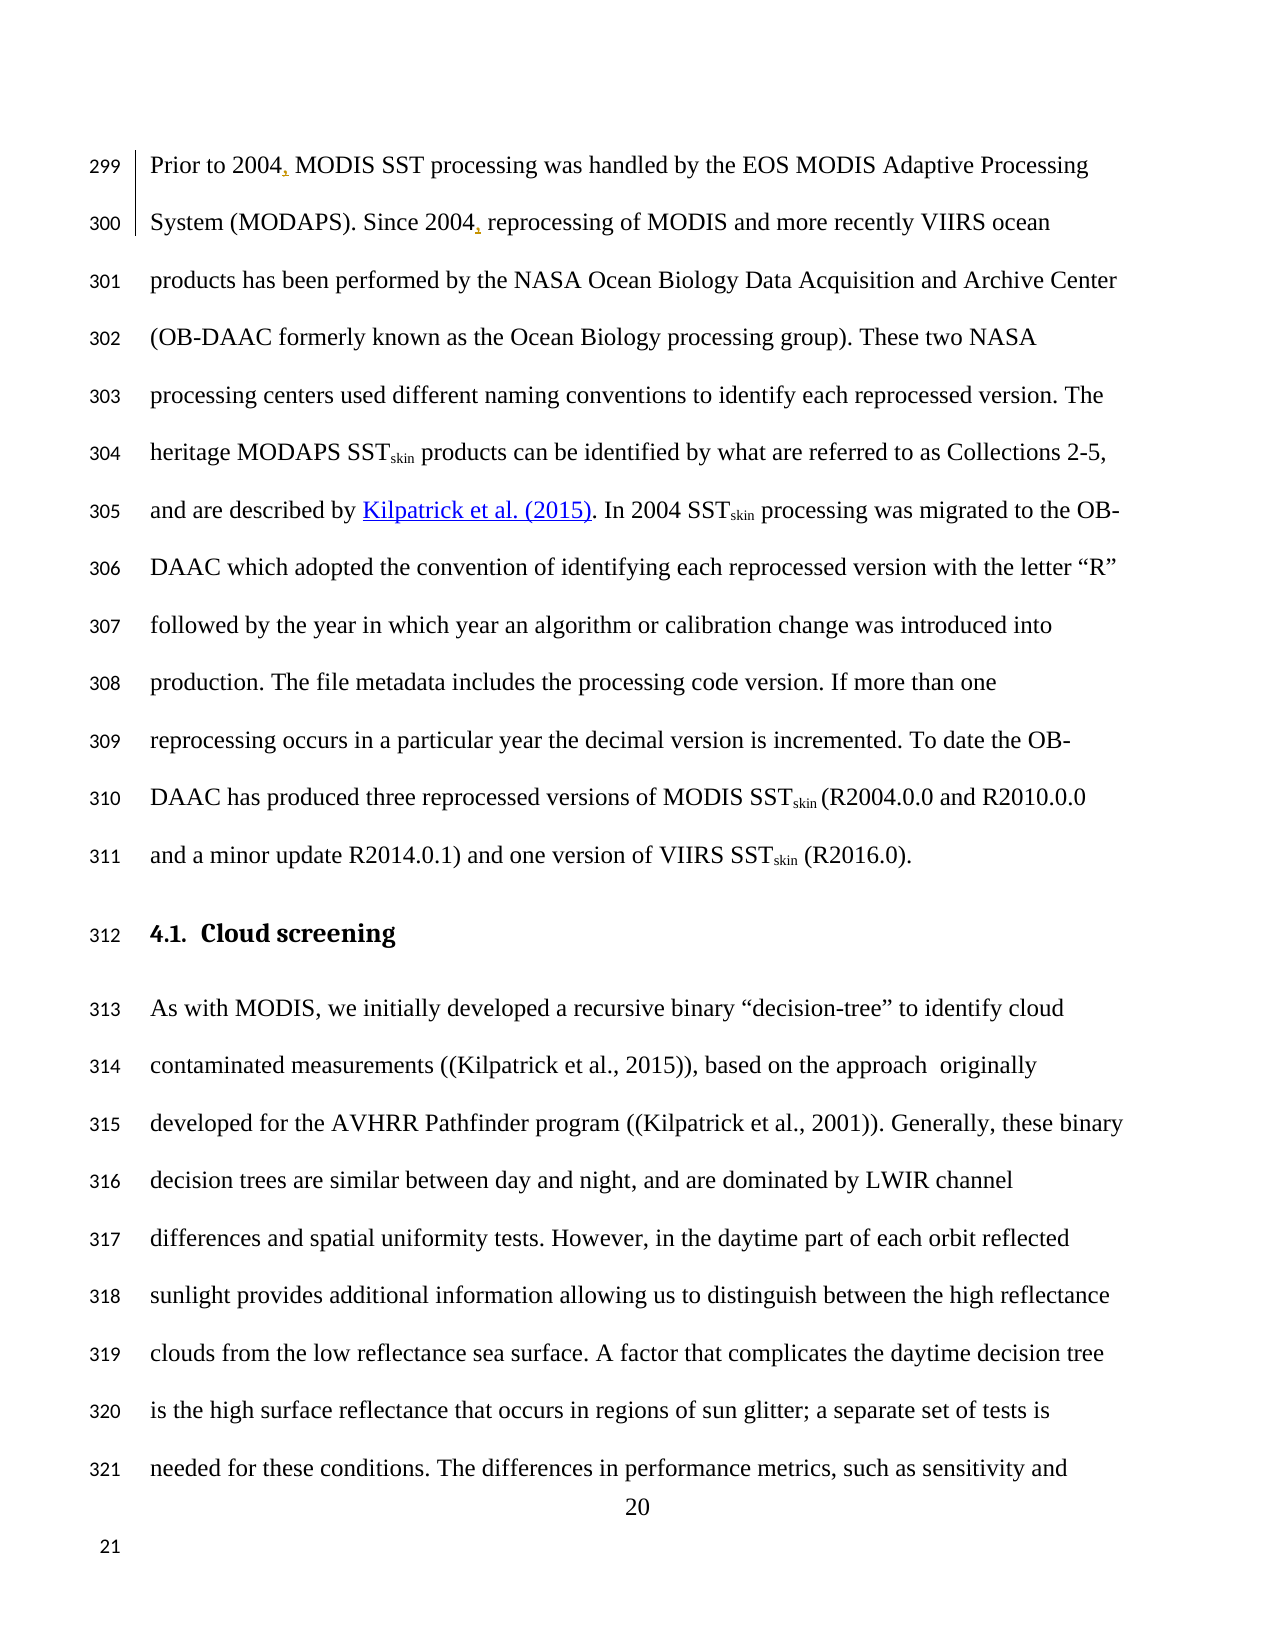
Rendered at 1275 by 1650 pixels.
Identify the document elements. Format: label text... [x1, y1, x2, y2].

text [150, 993, 1125, 1482]
subtitle Cloud screening [150, 918, 1125, 949]
text Prior to 2004 MODIS SST processing was handled by the EOS MODIS Adaptive Processing System (MODAPS). Since 2004 reprocessing of MODIS and more recently VIIRS ocean products has been performed by the NASA Ocean Biology Data Acquisition and Archive Center (OB-DAAC formerly known as the Ocean Biology processing group). These two NASA processing centers used different naming conventions to identify each reprocessed version. The heritage MODAPS SSTskin products can be identified by what are referred to as Collections 2-5, and are described by Kilpatrick et al. (2015). In 2004 SSTskin processing was migrated to the OB-DAAC which adopted the convention of identifying each reprocessed version with the letter “R” followed by the year in which year an algorithm or calibration change was introduced into production. The file metadata includes the processing code version. If more than one reprocessing occurs in a particular year the decimal version is incremented. To date the OB-DAAC has produced three reprocessed versions of MODIS SSTskin (R2004.0.0 and R2010.0.0 and a minor update R2014.0.1) and one version of VIIRS SSTskin (R2016.0). [150, 150, 1125, 869]
